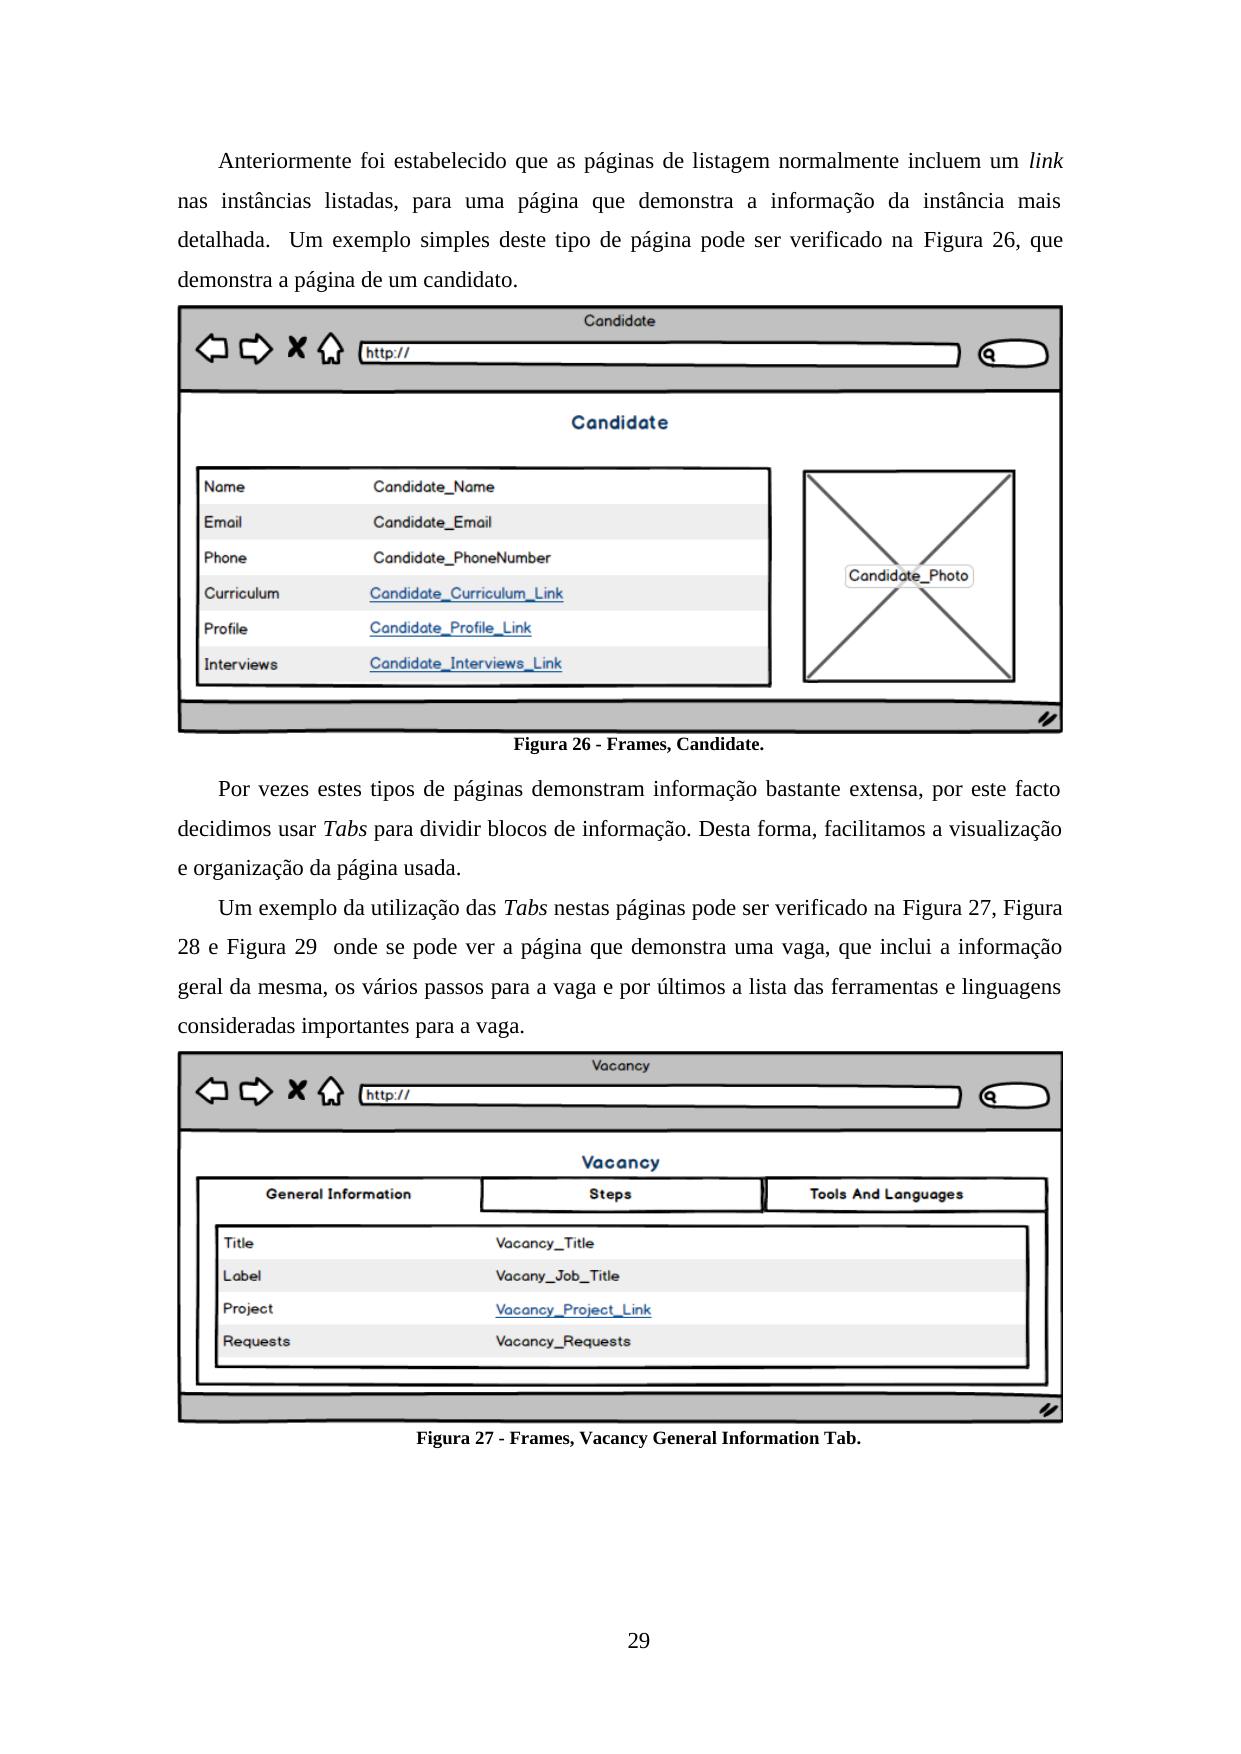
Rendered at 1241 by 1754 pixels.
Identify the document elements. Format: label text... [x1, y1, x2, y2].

text Figura 27 - Frames, Vacancy General Information Tab. [177, 1427, 1063, 1448]
text Figura 26 - Frames, Candidate. [177, 734, 1063, 755]
text Um exemplo da utilização das Tabs nestas páginas pode ser verificado na Figura 27, Figura 28 e Figura 29 onde se pode ver a página que demonstra uma vaga, que inclui a informação geral da mesma, os vários passos para a vaga e por últimos a lista das ferramentas e linguagens consideradas importantes para a vaga. [177, 894, 1063, 1039]
picture [177, 305, 1063, 734]
picture [177, 1051, 1063, 1427]
text Por vezes estes tipos de páginas demonstram informação bastante extensa, por este facto decidimos usar Tabs para dividir blocos de informação. Desta forma, facilitamos a visualização e organização da página usada. [177, 776, 1063, 881]
text Anteriormente foi estabelecido que as páginas de listagem normalmente incluem um link nas instâncias listadas, para uma página que demonstra a informação da instância mais detalhada. Um exemplo simples deste tipo de página pode ser verificado na Figura 26, que demonstra a página de um candidato. [177, 148, 1063, 292]
